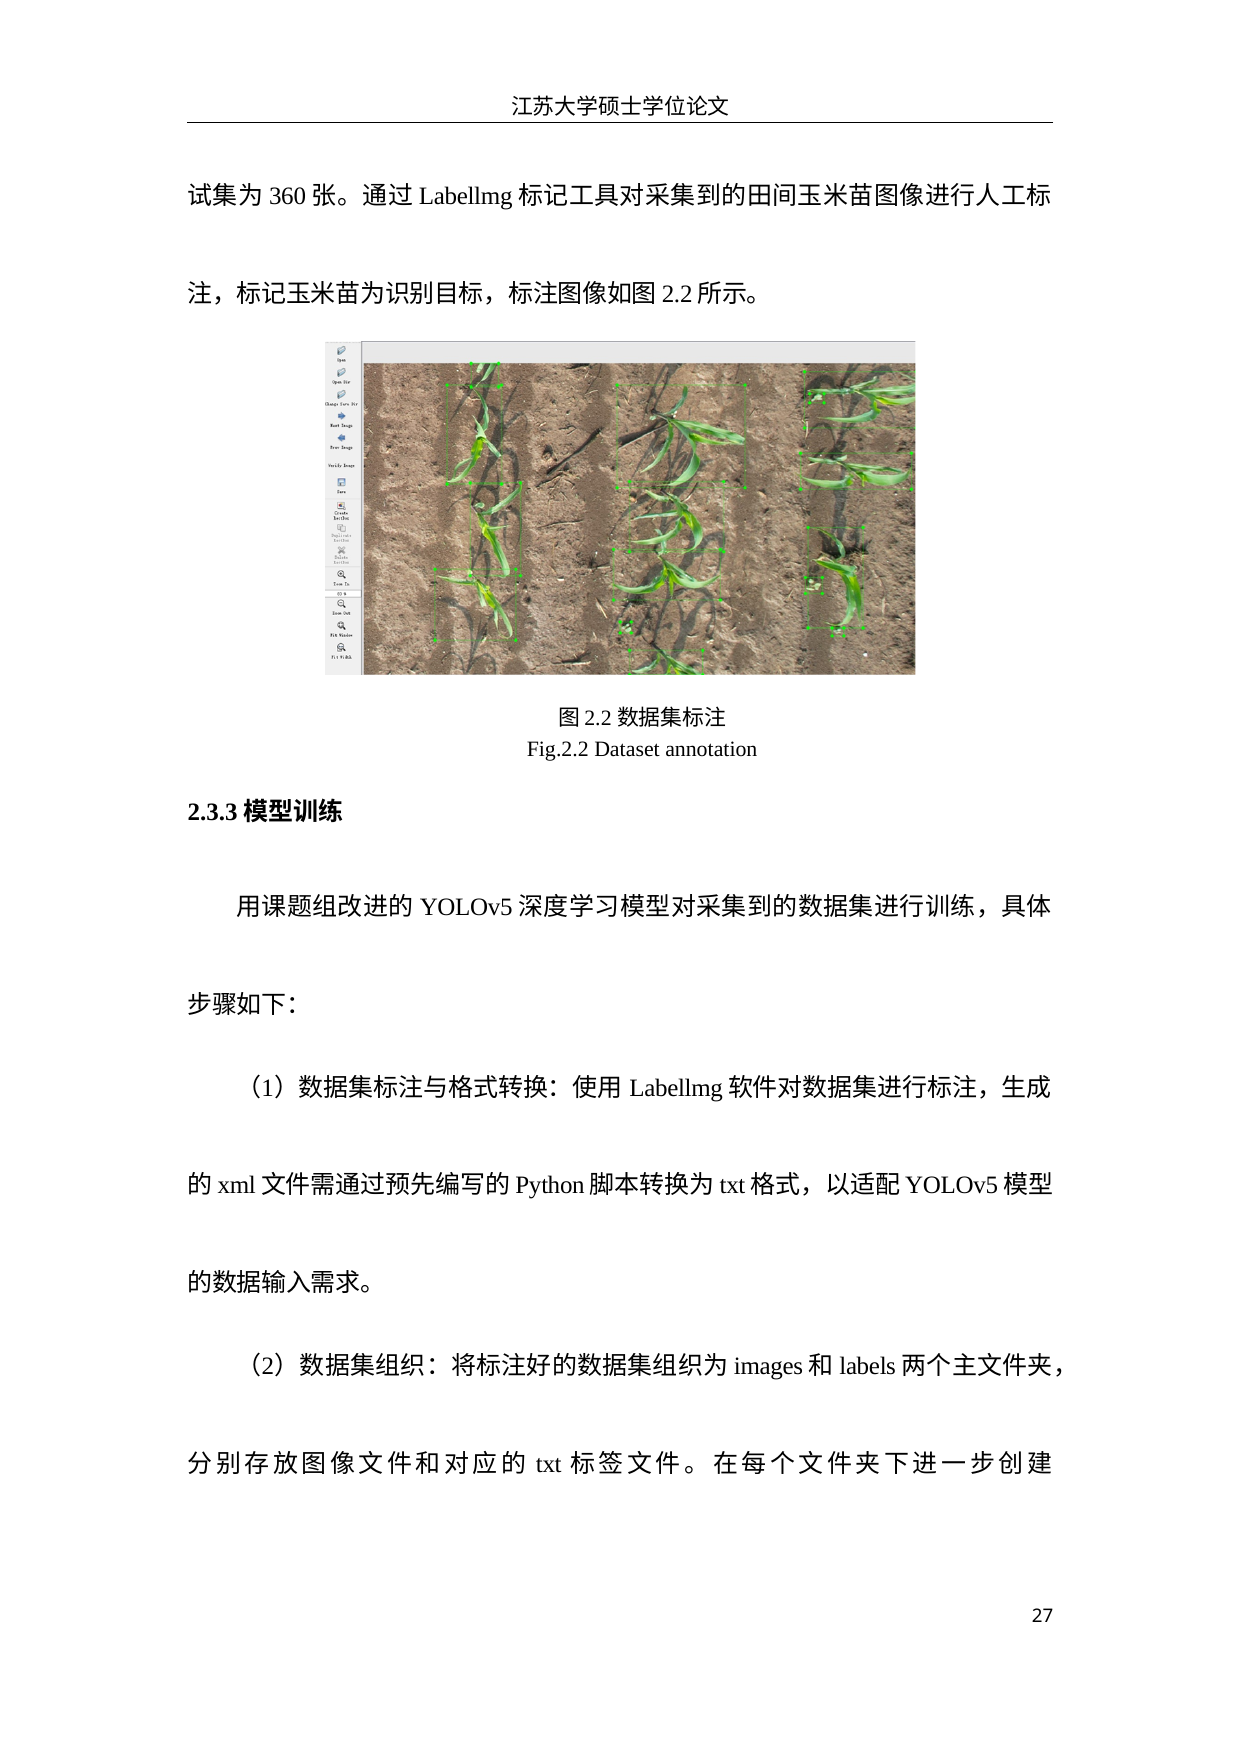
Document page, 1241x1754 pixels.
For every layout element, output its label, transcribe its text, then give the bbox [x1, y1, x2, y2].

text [187, 1331, 1053, 1494]
picture [325, 341, 916, 675]
text 图2.2 数据集标注 [187, 699, 1053, 732]
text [187, 161, 1053, 324]
subtitle 2.3.3 模型训练 [187, 777, 1053, 842]
text （1）数据集标注与格式转换：使用Labellmg软件对数据集进行标注，生成的xml文件需通过预先编写的Python脚本转换为txt格式，以适配YOLOv5模型的数据输入需求。 [187, 1053, 1053, 1313]
text Fig.2.2 Dataset annotation [187, 732, 1053, 764]
text 用课题组改进的YOLOv5深度学习模型对采集到的数据集进行训练，具体步骤如下： [187, 872, 1053, 1035]
